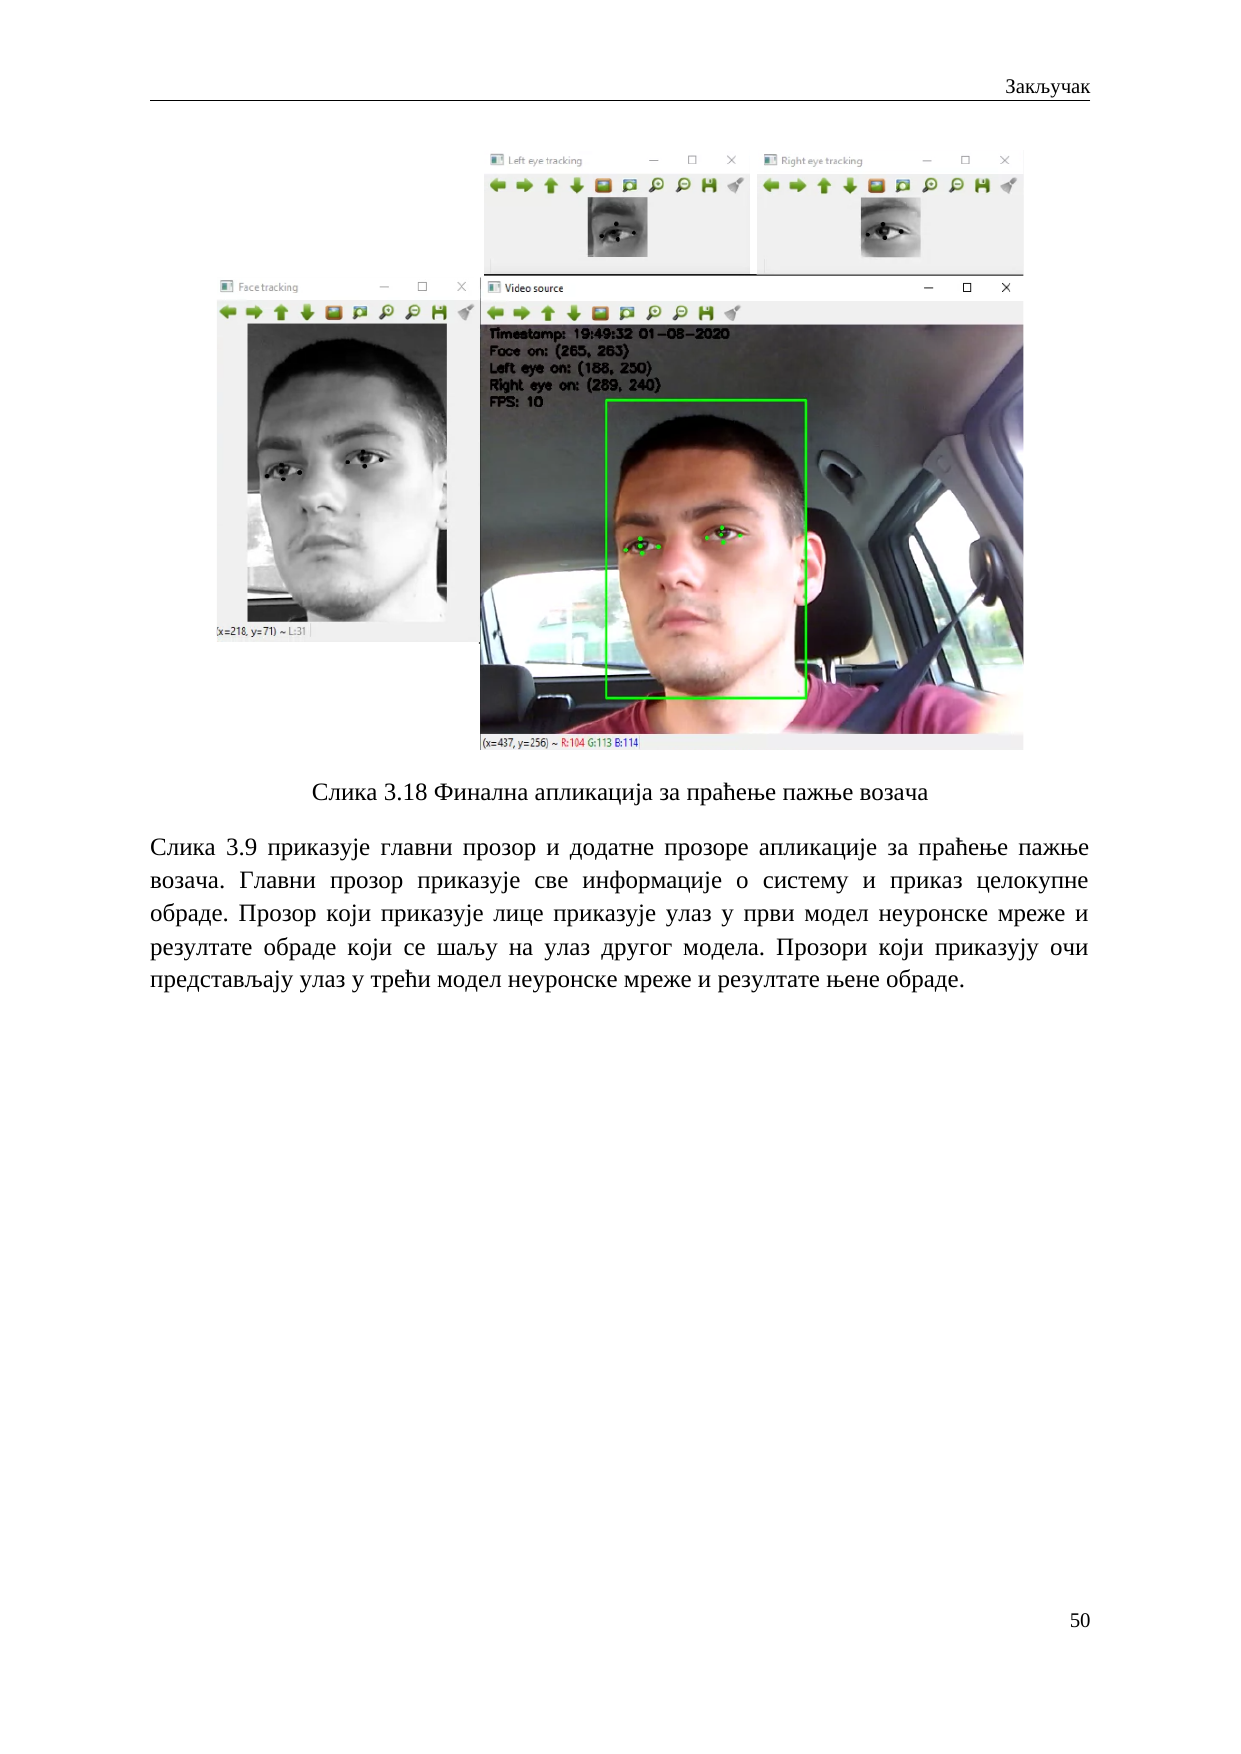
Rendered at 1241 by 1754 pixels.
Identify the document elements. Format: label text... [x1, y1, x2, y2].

picture [216, 150, 1024, 750]
text Слика 3.9 приказује главни прозор и додатне прозоре апликације за праћење пажње возача. Главни прозор приказује све информације о систему и приказ целокупне обраде. Прозор који приказује лице приказује улаз у први модел неуронске мреже и резултате обраде који се шаљу на улаз другог модела. Прозори који приказују очи представљају улаз у трећи модел неуронске мреже и резултате њене обраде. [150, 832, 1090, 993]
